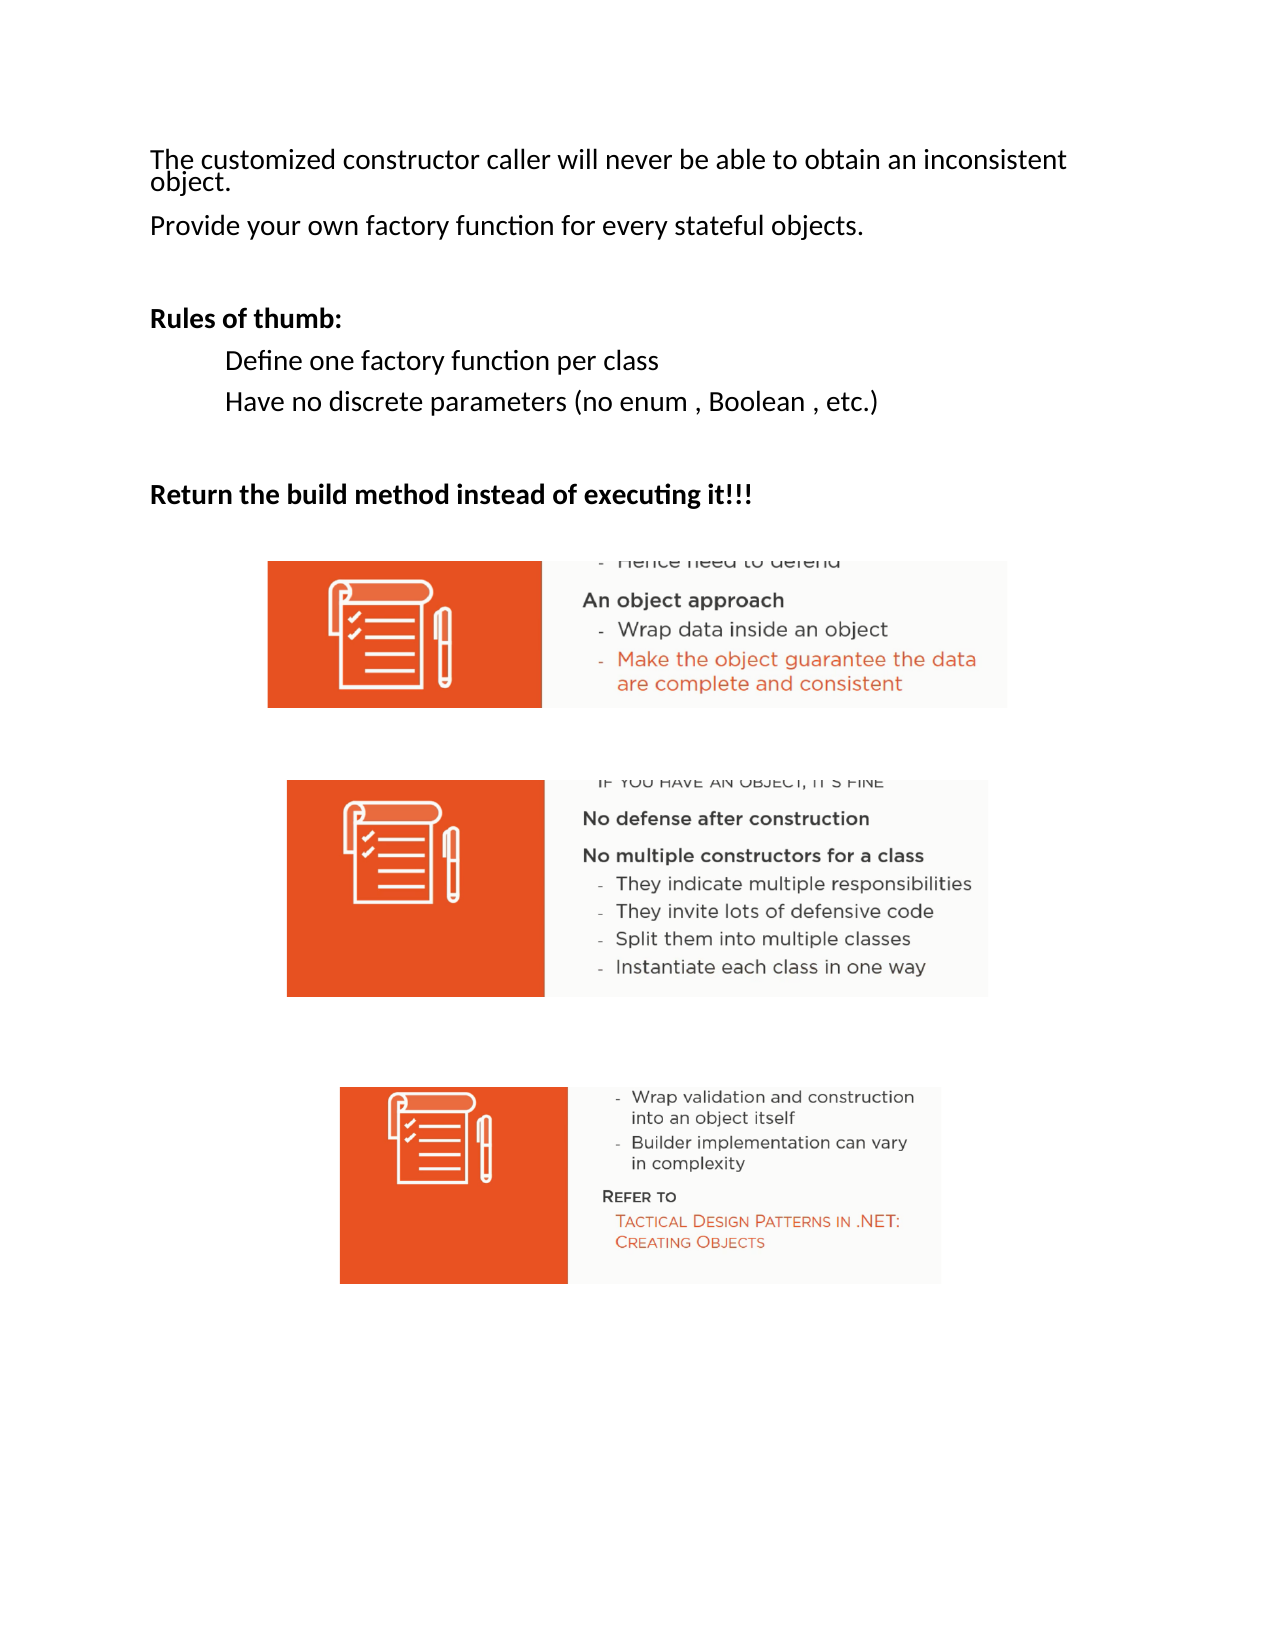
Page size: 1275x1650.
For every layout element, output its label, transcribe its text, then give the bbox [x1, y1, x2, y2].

text Return the build method instead of executing it!!! [150, 485, 1125, 509]
picture [267, 561, 1008, 708]
text Have no discrete parameters (no enum , Boolean , etc.) [150, 391, 1125, 416]
text Provide your own factory function for every stateful objects. [150, 216, 1125, 240]
text Define one factory function per class [150, 350, 1125, 375]
picture [339, 1087, 942, 1284]
text Rules of thumb: [150, 309, 1125, 334]
picture [286, 780, 989, 997]
text The customized constructor caller will never be able to obtain an inconsistent object. [150, 150, 1125, 199]
